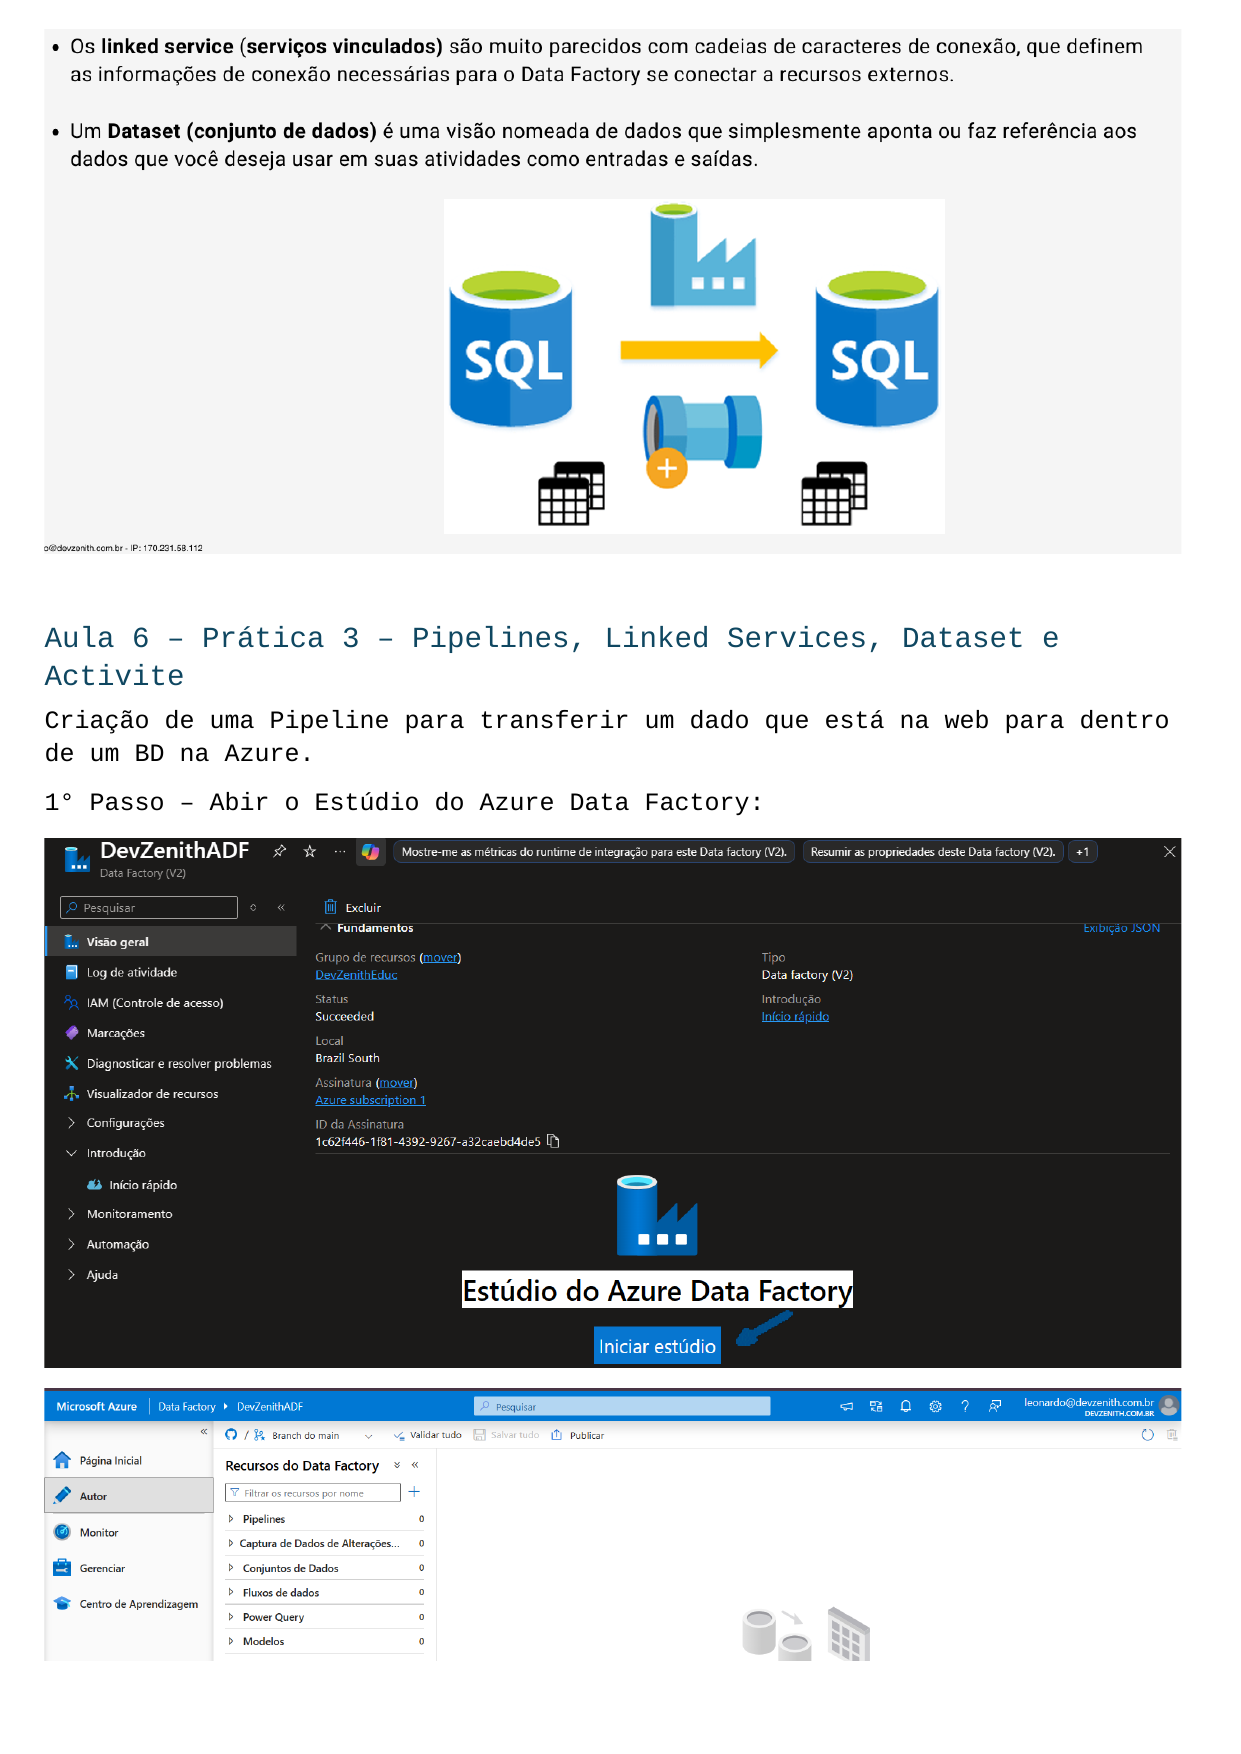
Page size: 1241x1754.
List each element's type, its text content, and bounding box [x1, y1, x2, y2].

picture [44, 29, 1182, 554]
picture [44, 1388, 1182, 1661]
text Criação de uma Pipeline para transferir um dado que está na web para dentro de um BD na Azure. [44, 708, 1181, 769]
text 1° Passo – Abir o Estúdio do Azure Data Factory: [44, 789, 1181, 818]
picture [44, 838, 1182, 1368]
subtitle Aula 6 – Prática 3 – Pipelines, Linked Services, Dataset e Activite [44, 624, 1181, 694]
